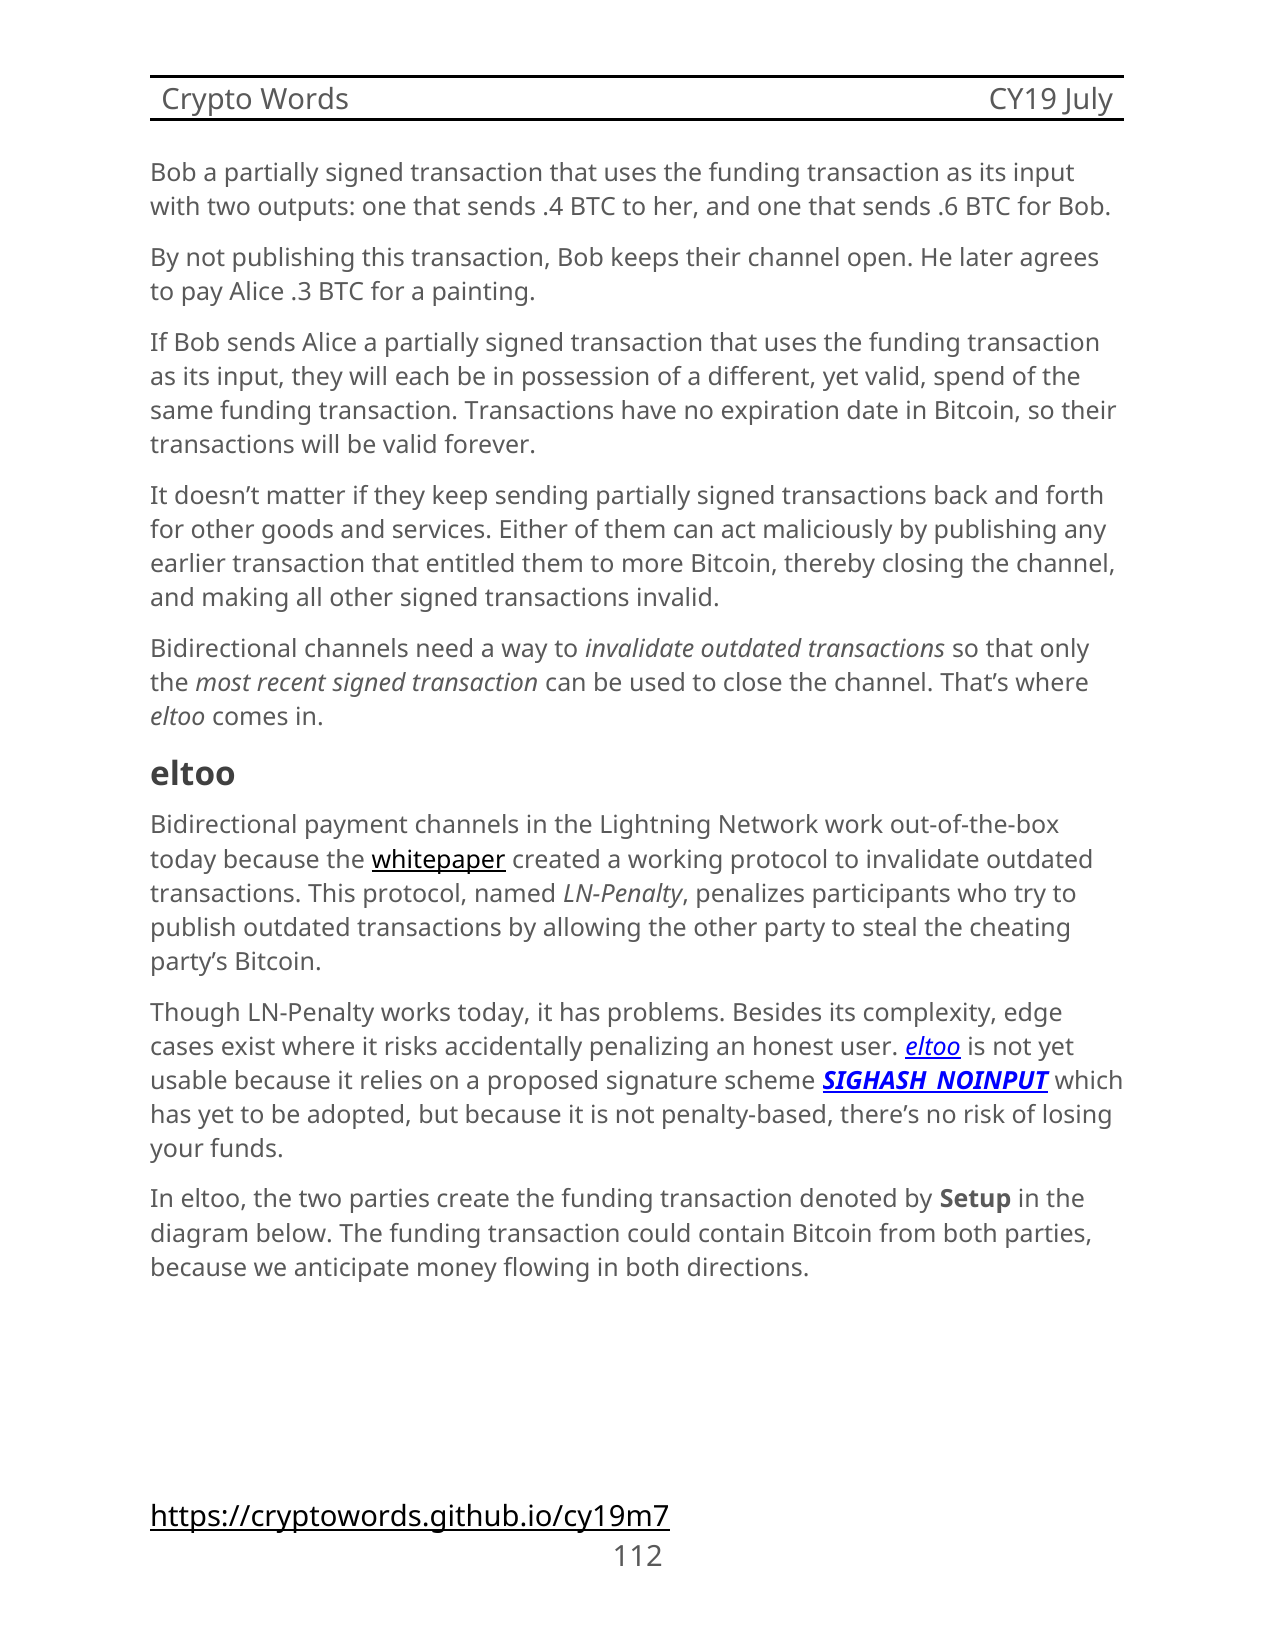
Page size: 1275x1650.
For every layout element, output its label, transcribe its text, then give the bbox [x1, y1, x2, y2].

text Bidirectional payment channels in the Lightning Network work out-of-the-box today because the whitepaper created a working protocol to invalidate outdated transactions. This protocol, named LN-Penalty, penalizes participants who try to publish outdated transactions by allowing the other party to steal the cheating party’s Bitcoin. [150, 807, 1125, 977]
text Bidirectional channels need a way to invalidate outdated transactions so that only the most recent signed transaction can be used to close the channel. That’s where eltoo comes in. [150, 630, 1125, 733]
text By not publishing this transaction, Bob keeps their channel open. He later agrees to pay Alice .3 BTC for a painting. [150, 240, 1125, 308]
text Though LN-Penalty works today, it has problems. Besides its complexity, edge cases exist where it risks accidentally penalizing an honest user. eltoo is not yet usable because it relies on a proposed signature scheme SIGHASH_NOINPUT which has yet to be adopted, but because it is not penalty-based, there’s no risk of losing your funds. [150, 994, 1125, 1164]
text If Bob sends Alice a partially signed transaction that uses the funding transaction as its input, they will each be in possession of a different, yet valid, spend of the same funding transaction. Transactions have no expiration date in Bitcoin, so their transactions will be valid forever. [150, 324, 1125, 461]
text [150, 155, 1125, 223]
subtitle eltoo [150, 749, 1125, 795]
text In eltoo, the two parties create the funding transaction denoted by Setup in the diagram below. The funding transaction could contain Bitcoin from both parties, because we anticipate money flowing in both directions. [150, 1181, 1125, 1283]
text It doesn’t matter if they keep sending partially signed transactions back and forth for other goods and services. Either of them can act maliciously by publishing any earlier transaction that entitled them to more Bitcoin, thereby closing the channel, and making all other signed transactions invalid. [150, 477, 1125, 614]
